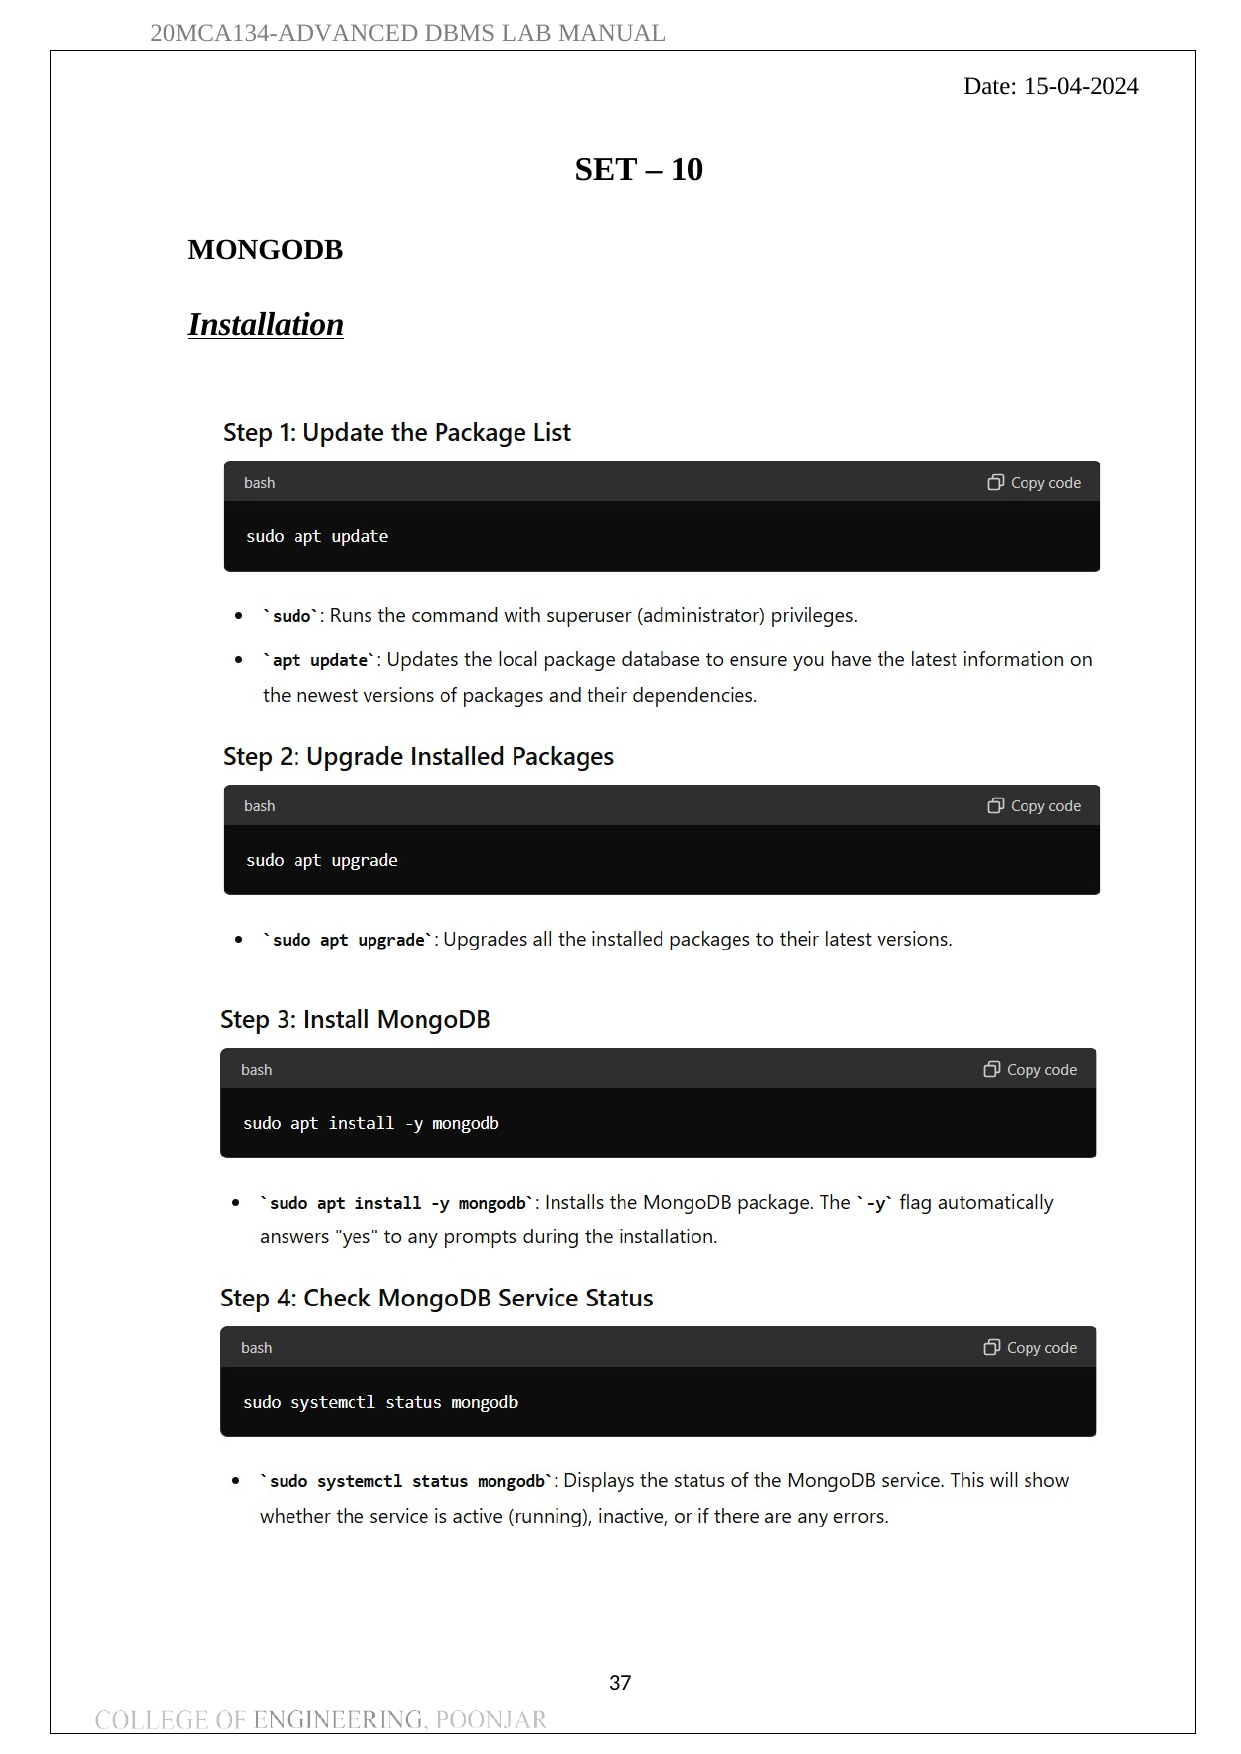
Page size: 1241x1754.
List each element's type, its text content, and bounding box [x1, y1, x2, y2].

text Installation [187, 304, 1195, 343]
subtitle SET – 10 [147, 149, 1131, 188]
picture [220, 1009, 1097, 1527]
text Date: 15-04-2024 [147, 71, 1139, 100]
picture [95, 1710, 246, 1729]
picture [253, 1710, 548, 1732]
picture [223, 421, 1101, 950]
subtitle MONGODB [187, 232, 1195, 266]
